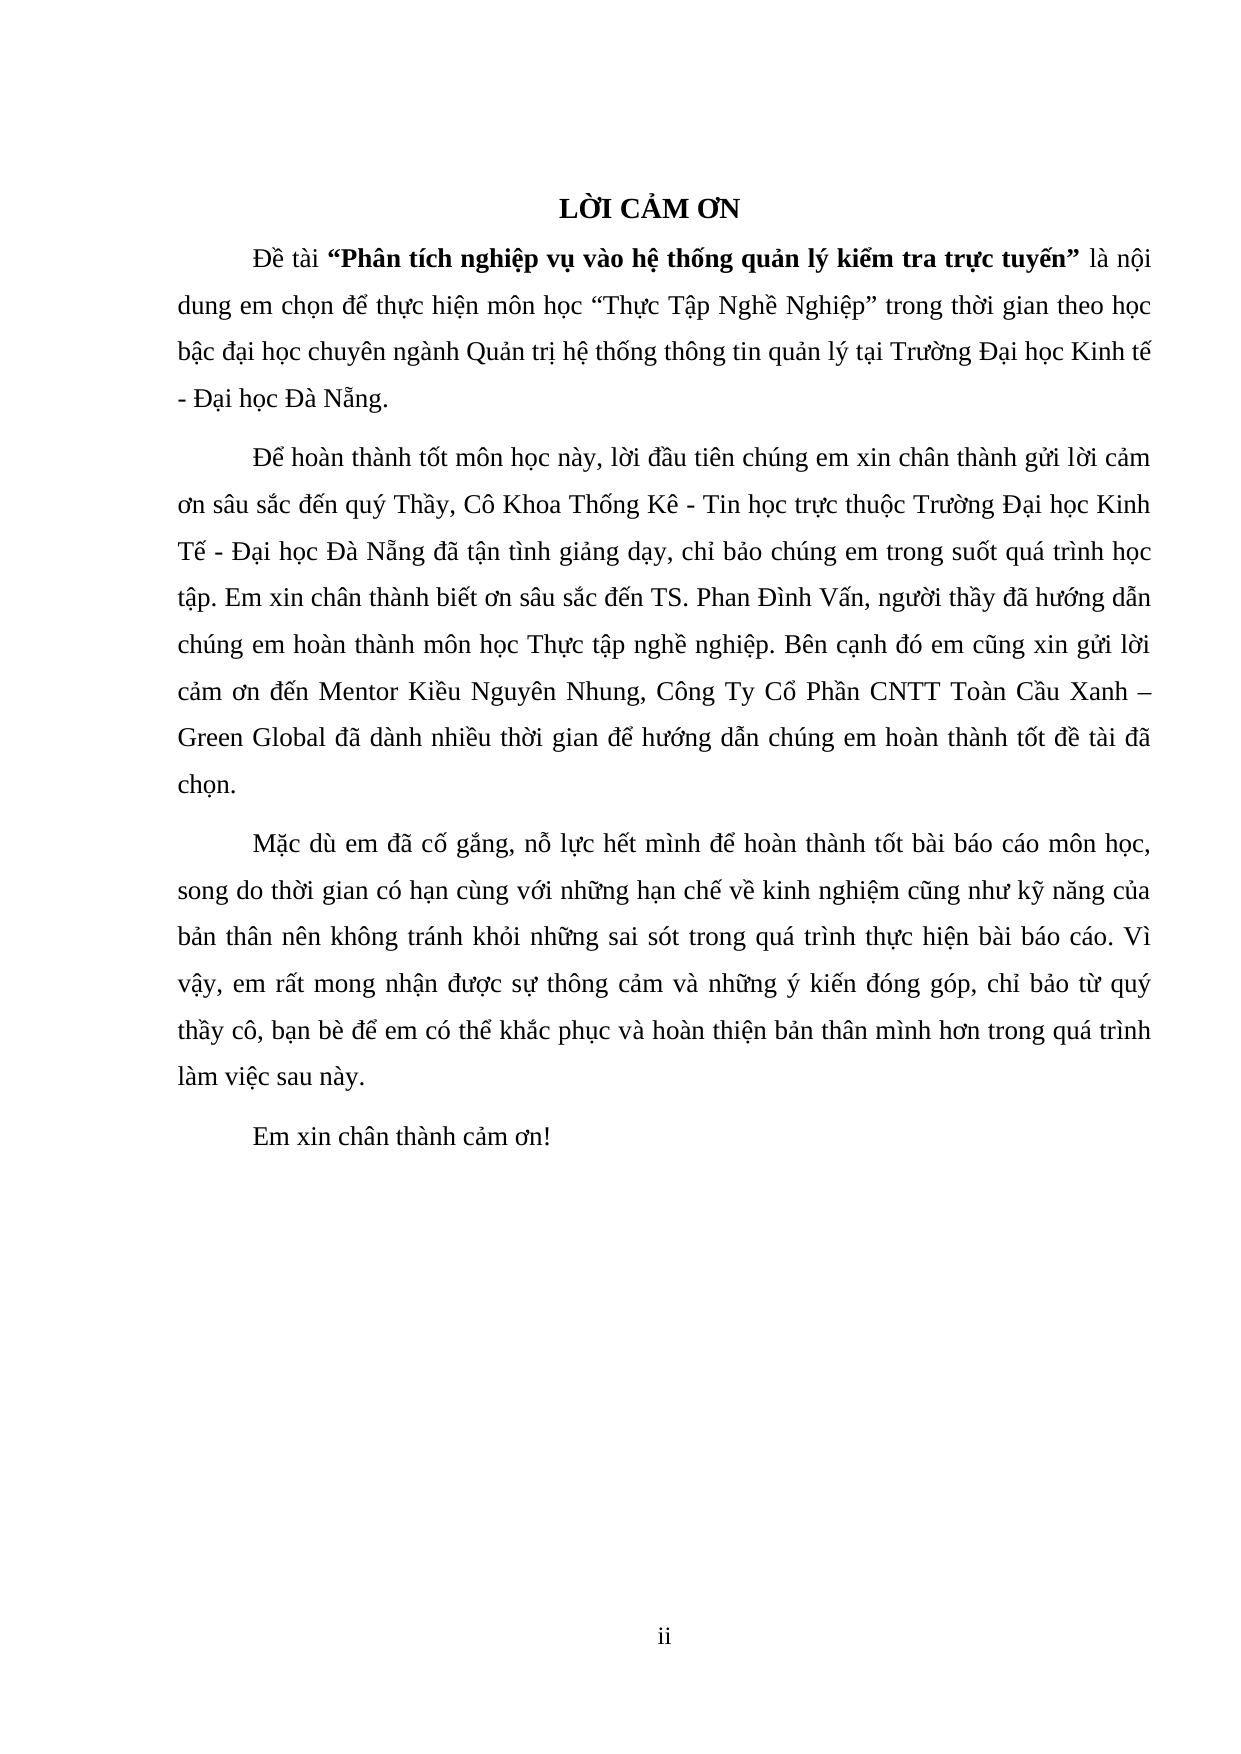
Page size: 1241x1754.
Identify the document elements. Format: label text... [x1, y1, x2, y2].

text Em xin chân thành cảm ơn! [177, 1119, 1152, 1151]
text Mặc dù em đã cố gắng, nỗ lực hết mình để hoàn thành tốt bài báo cáo môn học, song do thời gian có hạn cùng với những hạn chế về kinh nghiệm cũng như kỹ năng của bản thân nên không tránh khỏi những sai sót trong quá trình thực hiện bài báo cáo. Vì vậy, em rất mong nhận được sự thông cảm và những ý kiến đóng góp, chỉ bảo từ quý thầy cô, bạn bè để em có thể khắc phục và hoàn thiện bản thân mình hơn trong quá trình làm việc sau này. [177, 827, 1152, 1092]
text Để hoàn thành tốt môn học này, lời đầu tiên chúng em xin chân thành gửi lời cảm ơn sâu sắc đến quý Thầy, Cô Khoa Thống Kê - Tin học trực thuộc Trường Đại học Kinh Tế - Đại học Đà Nẵng đã tận tình giảng dạy, chỉ bảo chúng em trong suốt quá trình học tập. Em xin chân thành biết ơn sâu sắc đến TS. Phan Đình Vấn, người thầy đã hướng dẫn chúng em hoàn thành môn học Thực tập nghề nghiệp. Bên cạnh đó em cũng xin gửi lời cảm ơn đến Mentor Kiều Nguyên Nhung, Công Ty Cổ Phần CNTT Toàn Cầu Xanh – Green Global đã dành nhiều thời gian để hướng dẫn chúng em hoàn thành tốt đề tài đã chọn. [177, 441, 1152, 799]
text Đề tài “Phân tích nghiệp vụ vào hệ thống quản lý kiểm tra trực tuyến” là nội dung em chọn để thực hiện môn học “Thực Tập Nghề Nghiệp” trong thời gian theo học bậc đại học chuyên ngành Quản trị hệ thống thông tin quản lý tại Trường Đại học Kinh tế - Đại học Đà Nẵng. [177, 242, 1152, 413]
subtitle LỜI CẢM ƠN [177, 191, 1152, 224]
